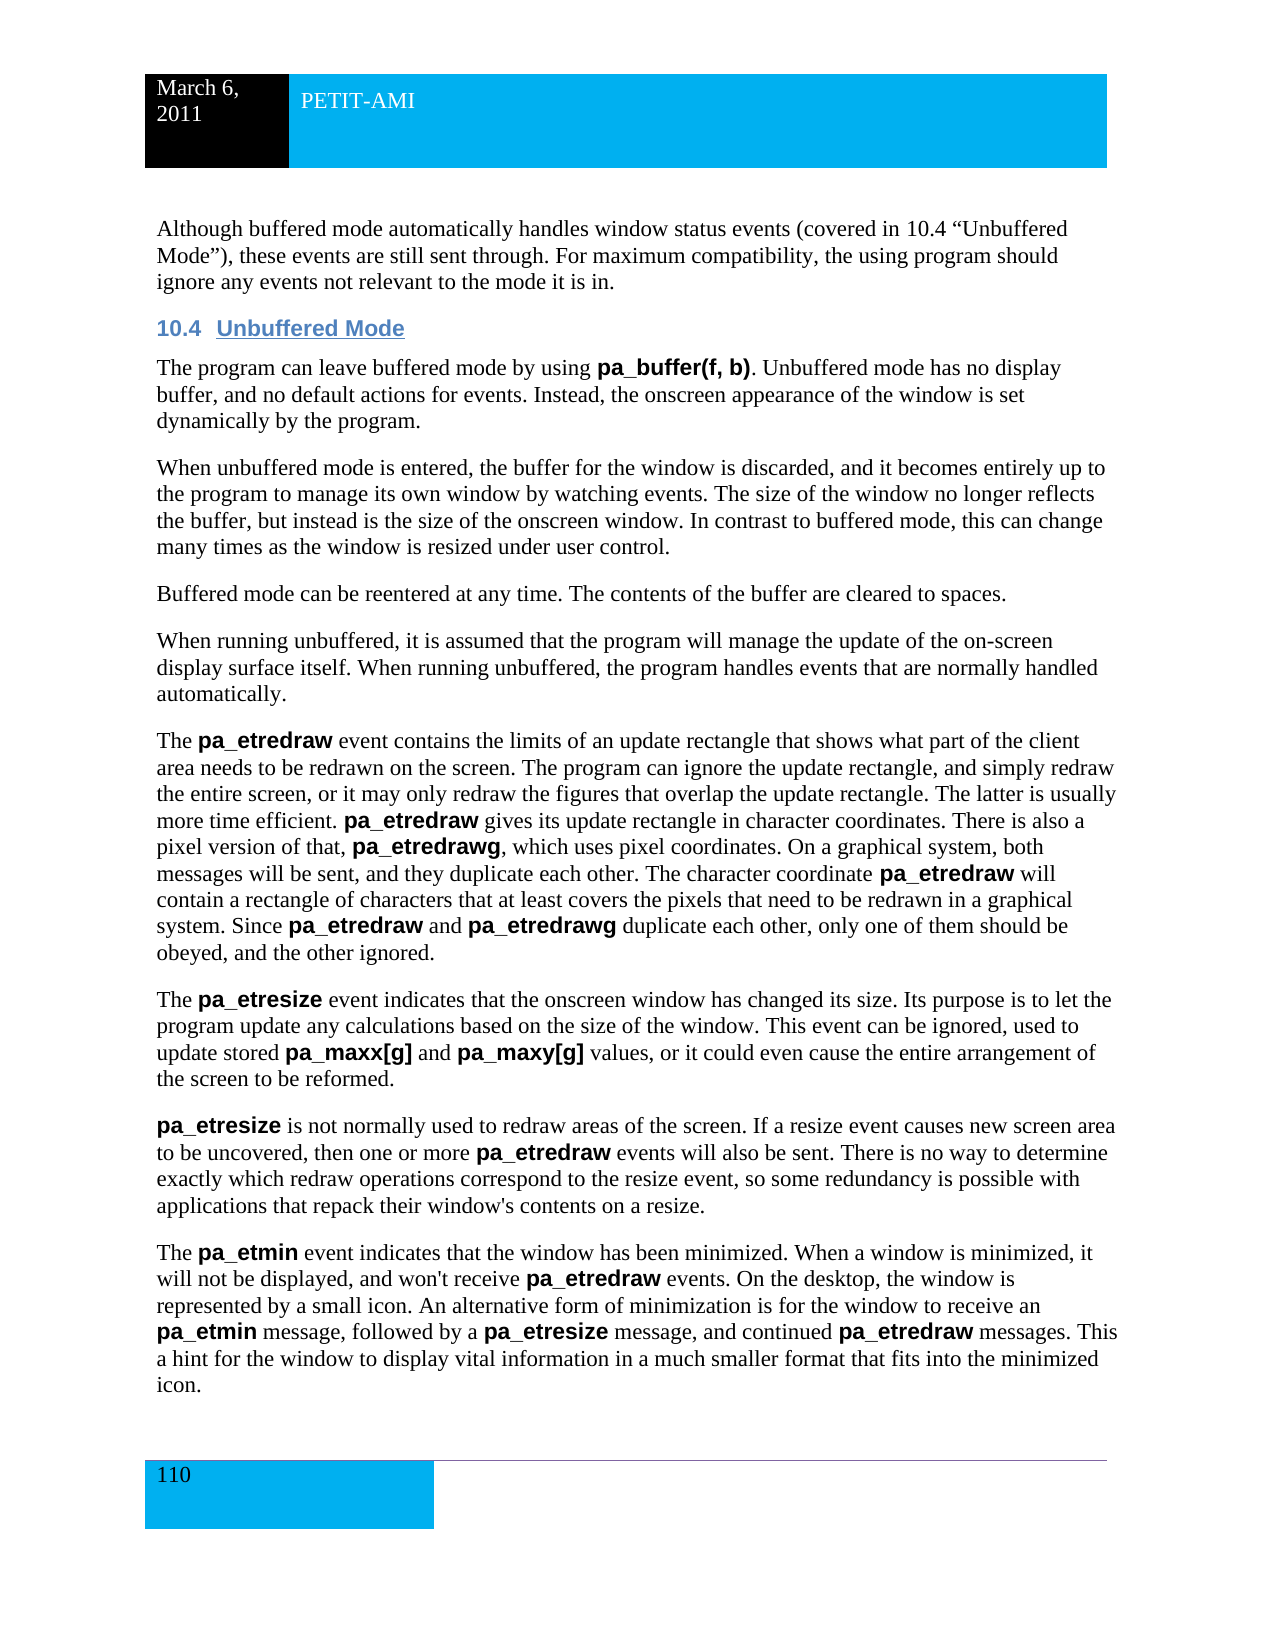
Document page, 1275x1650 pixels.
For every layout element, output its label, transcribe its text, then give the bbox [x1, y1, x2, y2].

text Although buffered mode automatically handles window status events (covered in 10.4 “Unbuffered Mode”), these events are still sent through. For maximum compatibility, the using program should ignore any events not relevant to the mode it is in. [156, 215, 1118, 294]
text The pa_etresize event indicates that the onscreen window has changed its size. Its purpose is to let the program update any calculations based on the size of the window. This event can be ignored, used to update stored pa_maxx[g] and pa_maxy[g] values, or it could even cause the entire arrangement of the screen to be reformed. [156, 986, 1118, 1092]
text pa_etresize is not normally used to redraw areas of the screen. If a resize event causes new screen area to be uncovered, then one or more pa_etredraw events will also be sent. There is no way to determine exactly which redraw operations correspond to the resize event, so some redundancy is possible with applications that repack their window's contents on a resize. [156, 1112, 1118, 1218]
text When unbuffered mode is entered, the buffer for the window is discarded, and it becomes entirely up to the program to manage its own window by watching events. The size of the window no longer reflects the buffer, but instead is the size of the onscreen window. In contrast to buffered mode, this can change many times as the window is resized under user control. [156, 454, 1118, 559]
text When running unbuffered, it is assumed that the program will manage the update of the on-screen display surface itself. When running unbuffered, the program handles events that are normally handled automatically. [156, 628, 1118, 707]
text The pa_etmin event indicates that the window has been minimized. When a window is minimized, it will not be displayed, and won't receive pa_etredraw events. On the desktop, the window is represented by a small icon. An alternative form of minimization is for the window to receive an pa_etmin message, followed by a pa_etresize message, and continued pa_etredraw messages. This a hint for the window to display vital information in a much smaller format that fits into the minimized icon. [156, 1239, 1118, 1397]
subtitle Unbuffered Mode [156, 315, 1118, 342]
text The program can leave buffered mode by using pa_buffer(f, b). Unbuffered mode has no display buffer, and no default actions for events. Instead, the onscreen appearance of the window is set dynamically by the program. [156, 354, 1118, 433]
text Buffered mode can be reentered at any time. The contents of the buffer are cleared to spaces. [156, 580, 1118, 607]
text The pa_etredraw event contains the limits of an update rectangle that shows what part of the client area needs to be redrawn on the screen. The program can ignore the update rectangle, and simply redraw the entire screen, or it may only redraw the figures that overlap the update rectangle. The latter is usually more time efficient. pa_etredraw gives its update rectangle in character coordinates. There is also a pixel version of that, pa_etredrawg, which uses pixel coordinates. On a graphical system, both messages will be sent, and they duplicate each other. The character coordinate pa_etredraw will contain a rectangle of characters that at least covers the pixels that need to be redrawn in a graphical system. Since pa_etredraw and pa_etredrawg duplicate each other, only one of them should be obeyed, and the other ignored. [156, 727, 1118, 965]
